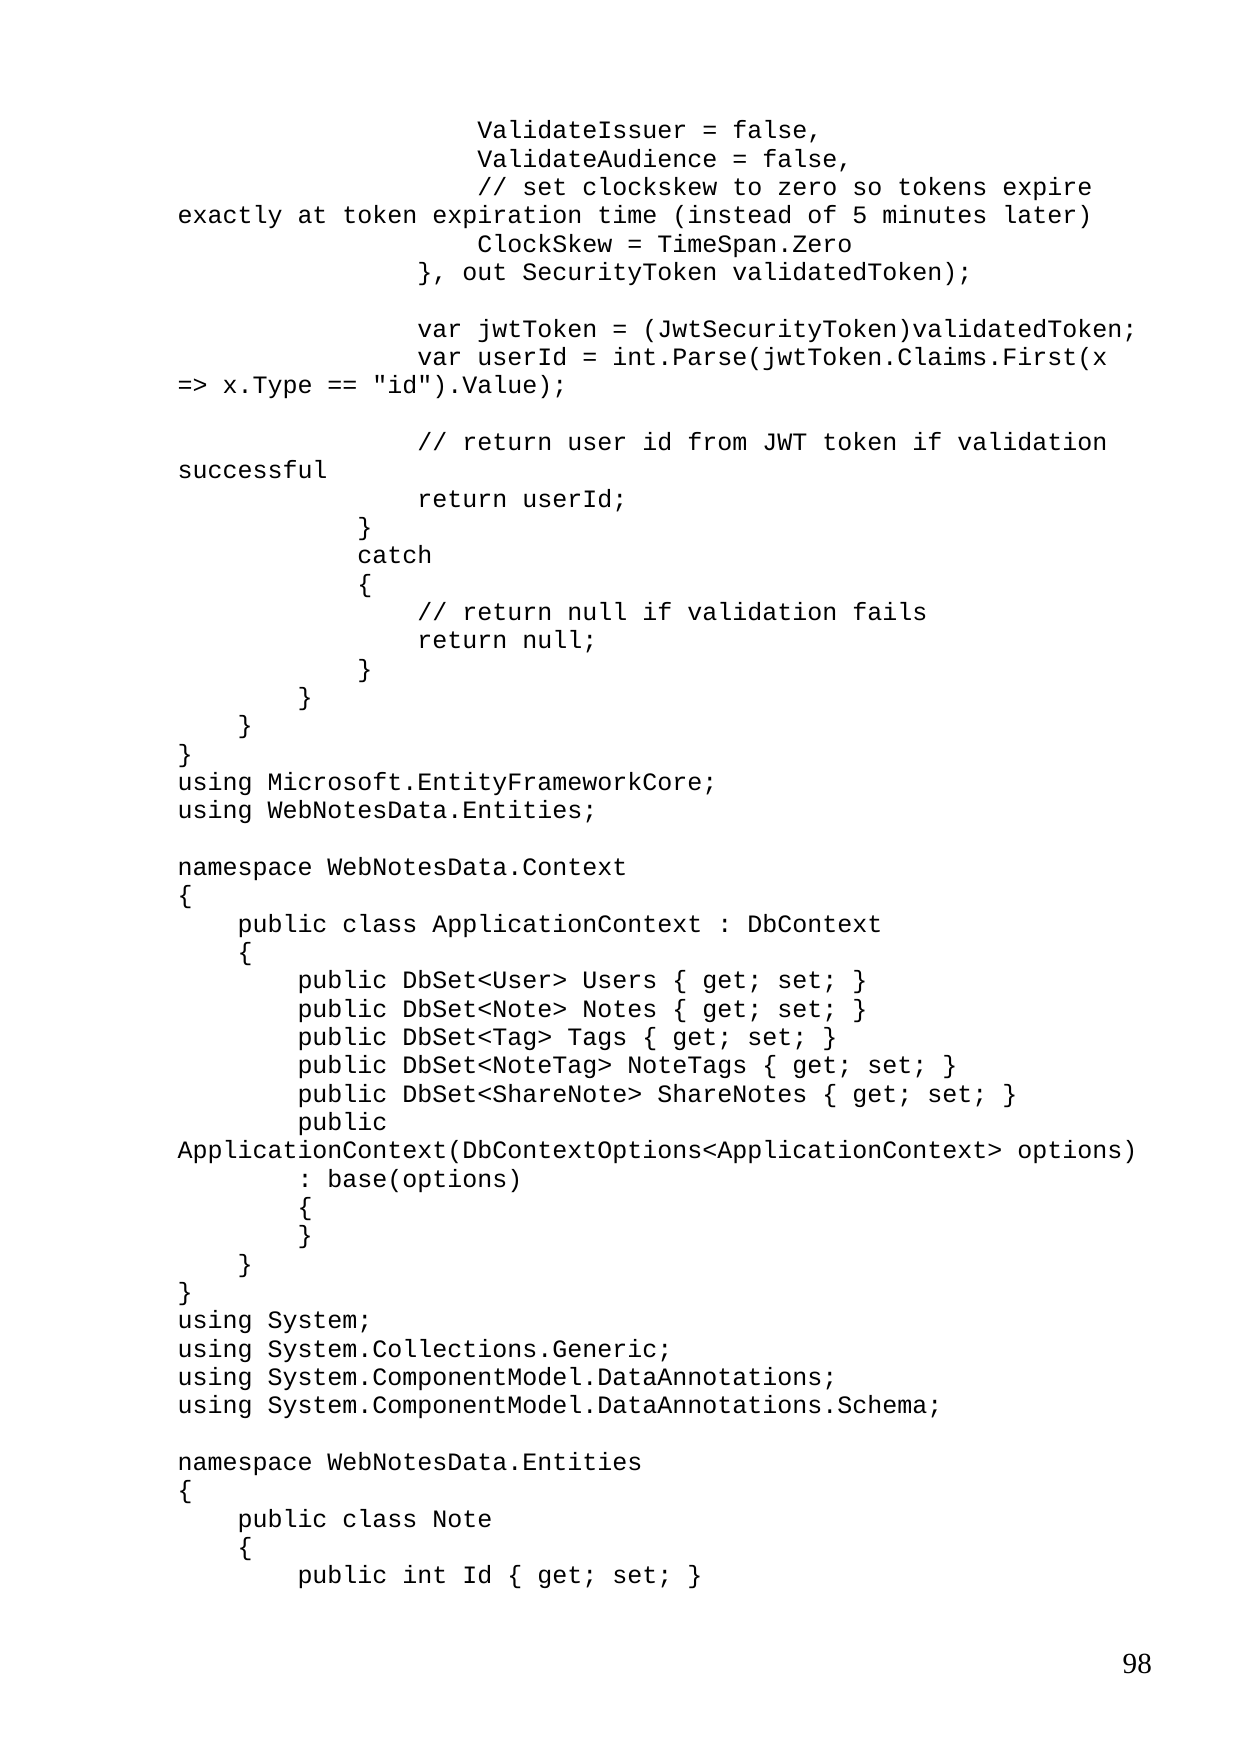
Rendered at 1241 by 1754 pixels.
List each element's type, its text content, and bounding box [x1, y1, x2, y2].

text public DbSet<Tag> Tags { get; set; } [177, 1025, 1152, 1053]
text return null; [177, 628, 1152, 656]
text var jwtToken = (JwtSecurityToken)validatedToken; [177, 316, 1152, 345]
text using Microsoft.EntityFrameworkCore; [177, 770, 1152, 798]
text // return user id from JWT token if validation successful [177, 430, 1152, 486]
text } [177, 685, 1152, 713]
text catch [177, 543, 1152, 571]
text public DbSet<NoteTag> NoteTags { get; set; } [177, 1053, 1152, 1081]
text } [177, 515, 1152, 543]
text using System; [177, 1308, 1152, 1336]
text namespace WebNotesData.Entities [177, 1450, 1152, 1478]
text public int Id { get; set; } [177, 1563, 1152, 1591]
text { [177, 1535, 1152, 1563]
text public ApplicationContext(DbContextOptions<ApplicationContext> options) [177, 1110, 1152, 1166]
text var userId = int.Parse(jwtToken.Claims.First(x => x.Type == "id").Value); [177, 345, 1152, 401]
text return userId; [177, 486, 1152, 515]
text } [177, 741, 1152, 770]
text public class Note [177, 1506, 1152, 1535]
text }, out SecurityToken validatedToken); [177, 260, 1152, 288]
text // set clockskew to zero so tokens expire exactly at token expiration time (instead of 5 minutes later) [177, 175, 1152, 231]
text using System.Collections.Generic; [177, 1336, 1152, 1365]
text ValidateAudience = false, [177, 146, 1152, 175]
text // return null if validation fails [177, 600, 1152, 628]
text public DbSet<User> Users { get; set; } [177, 968, 1152, 996]
text } [177, 713, 1152, 741]
text } [177, 1280, 1152, 1308]
text } [177, 1251, 1152, 1280]
text using WebNotesData.Entities; [177, 798, 1152, 826]
text public class ApplicationContext : DbContext [177, 911, 1152, 940]
text public DbSet<Note> Notes { get; set; } [177, 996, 1152, 1025]
text } [177, 656, 1152, 685]
text ValidateIssuer = false, [177, 118, 1152, 146]
text using System.ComponentModel.DataAnnotations; [177, 1365, 1152, 1393]
text { [177, 1478, 1152, 1506]
text { [177, 940, 1152, 968]
text } [177, 1223, 1152, 1251]
text namespace WebNotesData.Context [177, 855, 1152, 883]
text { [177, 883, 1152, 911]
text : base(options) [177, 1166, 1152, 1195]
text using System.ComponentModel.DataAnnotations.Schema; [177, 1393, 1152, 1421]
text ClockSkew = TimeSpan.Zero [177, 231, 1152, 260]
text public DbSet<ShareNote> ShareNotes { get; set; } [177, 1081, 1152, 1110]
text { [177, 1195, 1152, 1223]
text { [177, 571, 1152, 600]
